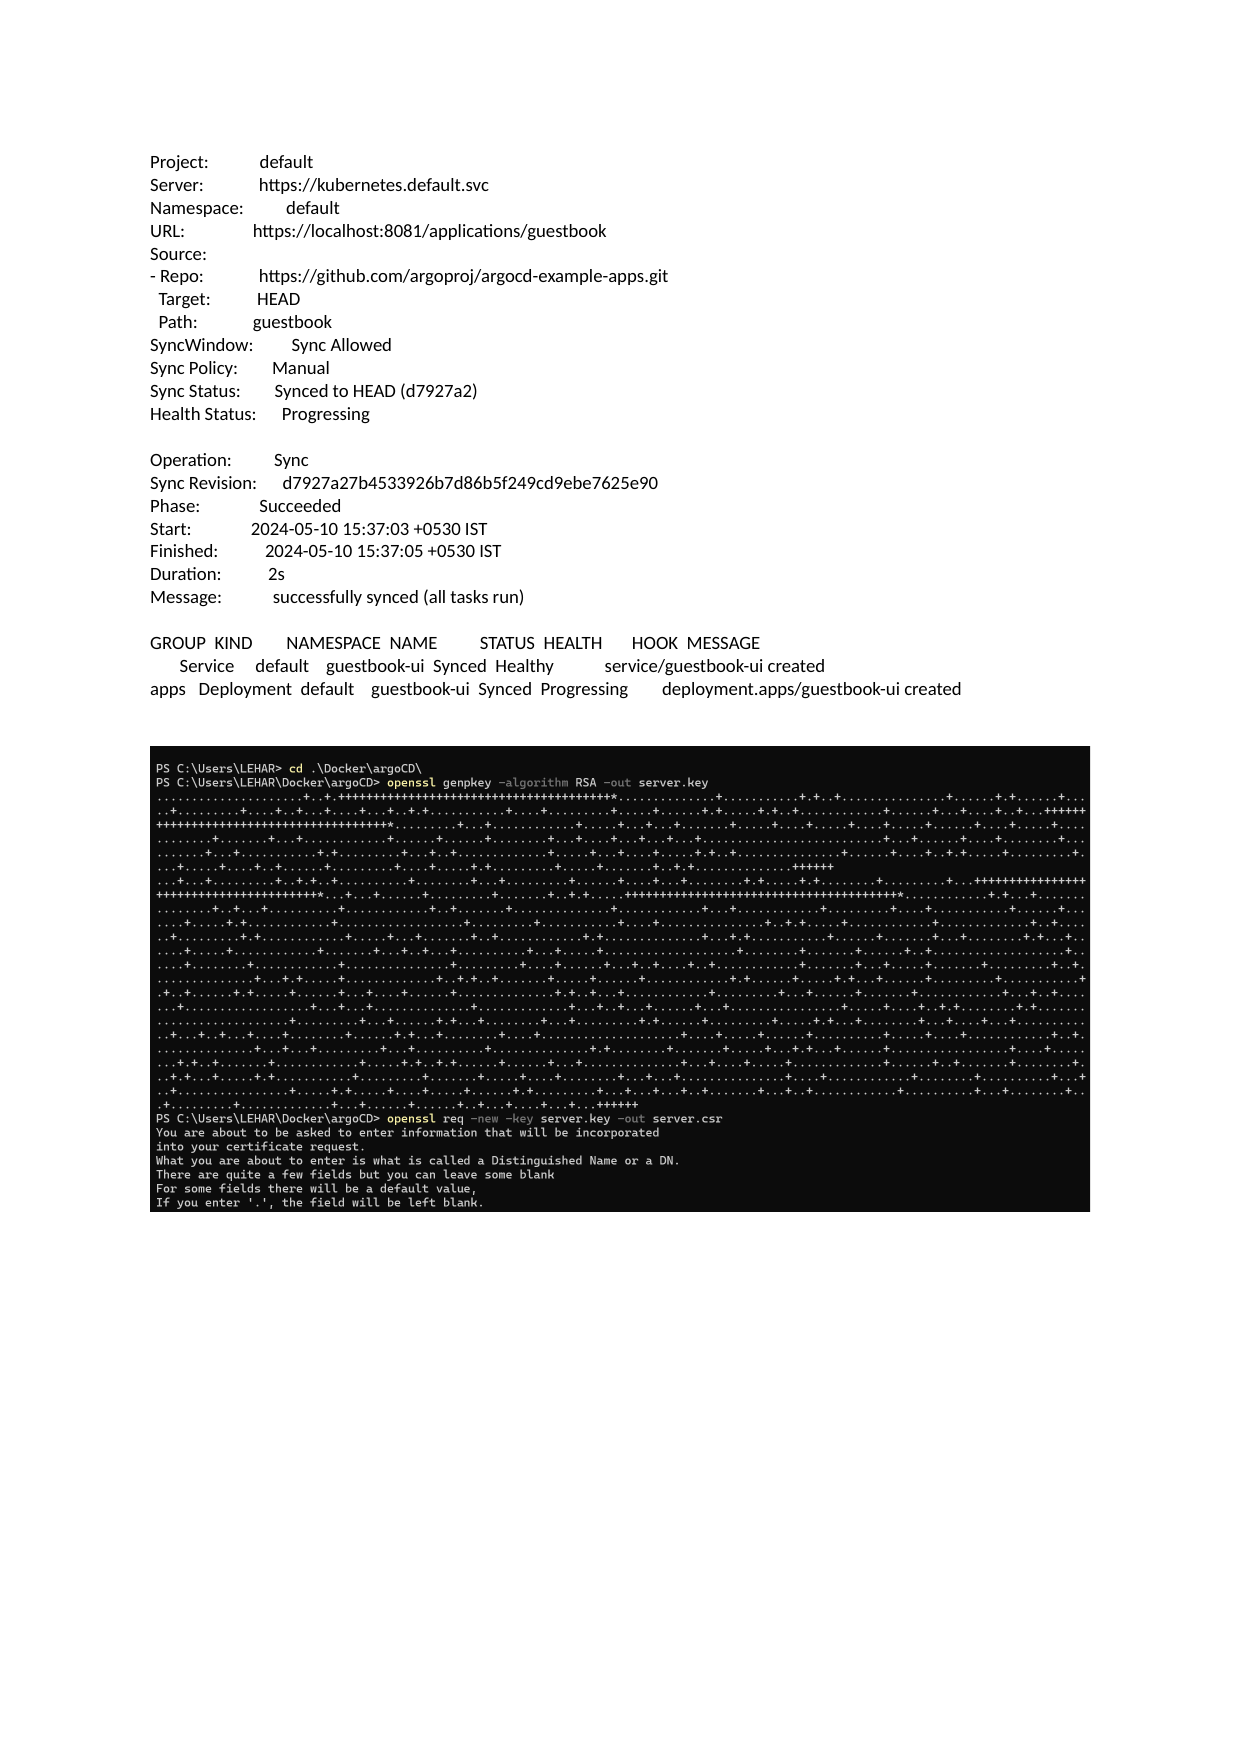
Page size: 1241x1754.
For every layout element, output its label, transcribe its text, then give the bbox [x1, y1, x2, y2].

text apps Deployment default guestbook-ui Synced Progressing deployment.apps/guestbook-ui created [150, 677, 1090, 700]
text Namespace: default [150, 196, 1090, 219]
text - Repo: https://github.com/argoproj/argocd-example-apps.git [150, 264, 1090, 287]
text Source: [150, 242, 1090, 264]
text Phase: Succeeded [150, 494, 1090, 517]
picture [150, 746, 1091, 1212]
text Finished: 2024-05-10 15:37:05 +0530 IST [150, 539, 1090, 562]
text SyncWindow: Sync Allowed [150, 333, 1090, 356]
text Target: HEAD [150, 287, 1090, 310]
text Sync Policy: Manual [150, 356, 1090, 379]
text Health Status: Progressing [150, 402, 1090, 425]
text Sync Status: Synced to HEAD (d7927a2) [150, 379, 1090, 402]
text Project: default [150, 150, 1090, 173]
text Sync Revision: d7927a27b4533926b7d86b5f249cd9ebe7625e90 [150, 471, 1090, 494]
text URL: https://localhost:8081/applications/guestbook [150, 219, 1090, 242]
text Service default guestbook-ui Synced Healthy service/guestbook-ui created [150, 654, 1090, 677]
text GROUP KIND NAMESPACE NAME STATUS HEALTH HOOK MESSAGE [150, 631, 1090, 654]
text Duration: 2s [150, 562, 1090, 585]
text Server: https://kubernetes.default.svc [150, 173, 1090, 196]
text Message: successfully synced (all tasks run) [150, 585, 1090, 608]
text Path: guestbook [150, 310, 1090, 333]
text Operation: Sync [150, 448, 1090, 471]
text Start: 2024-05-10 15:37:03 +0530 IST [150, 517, 1090, 539]
